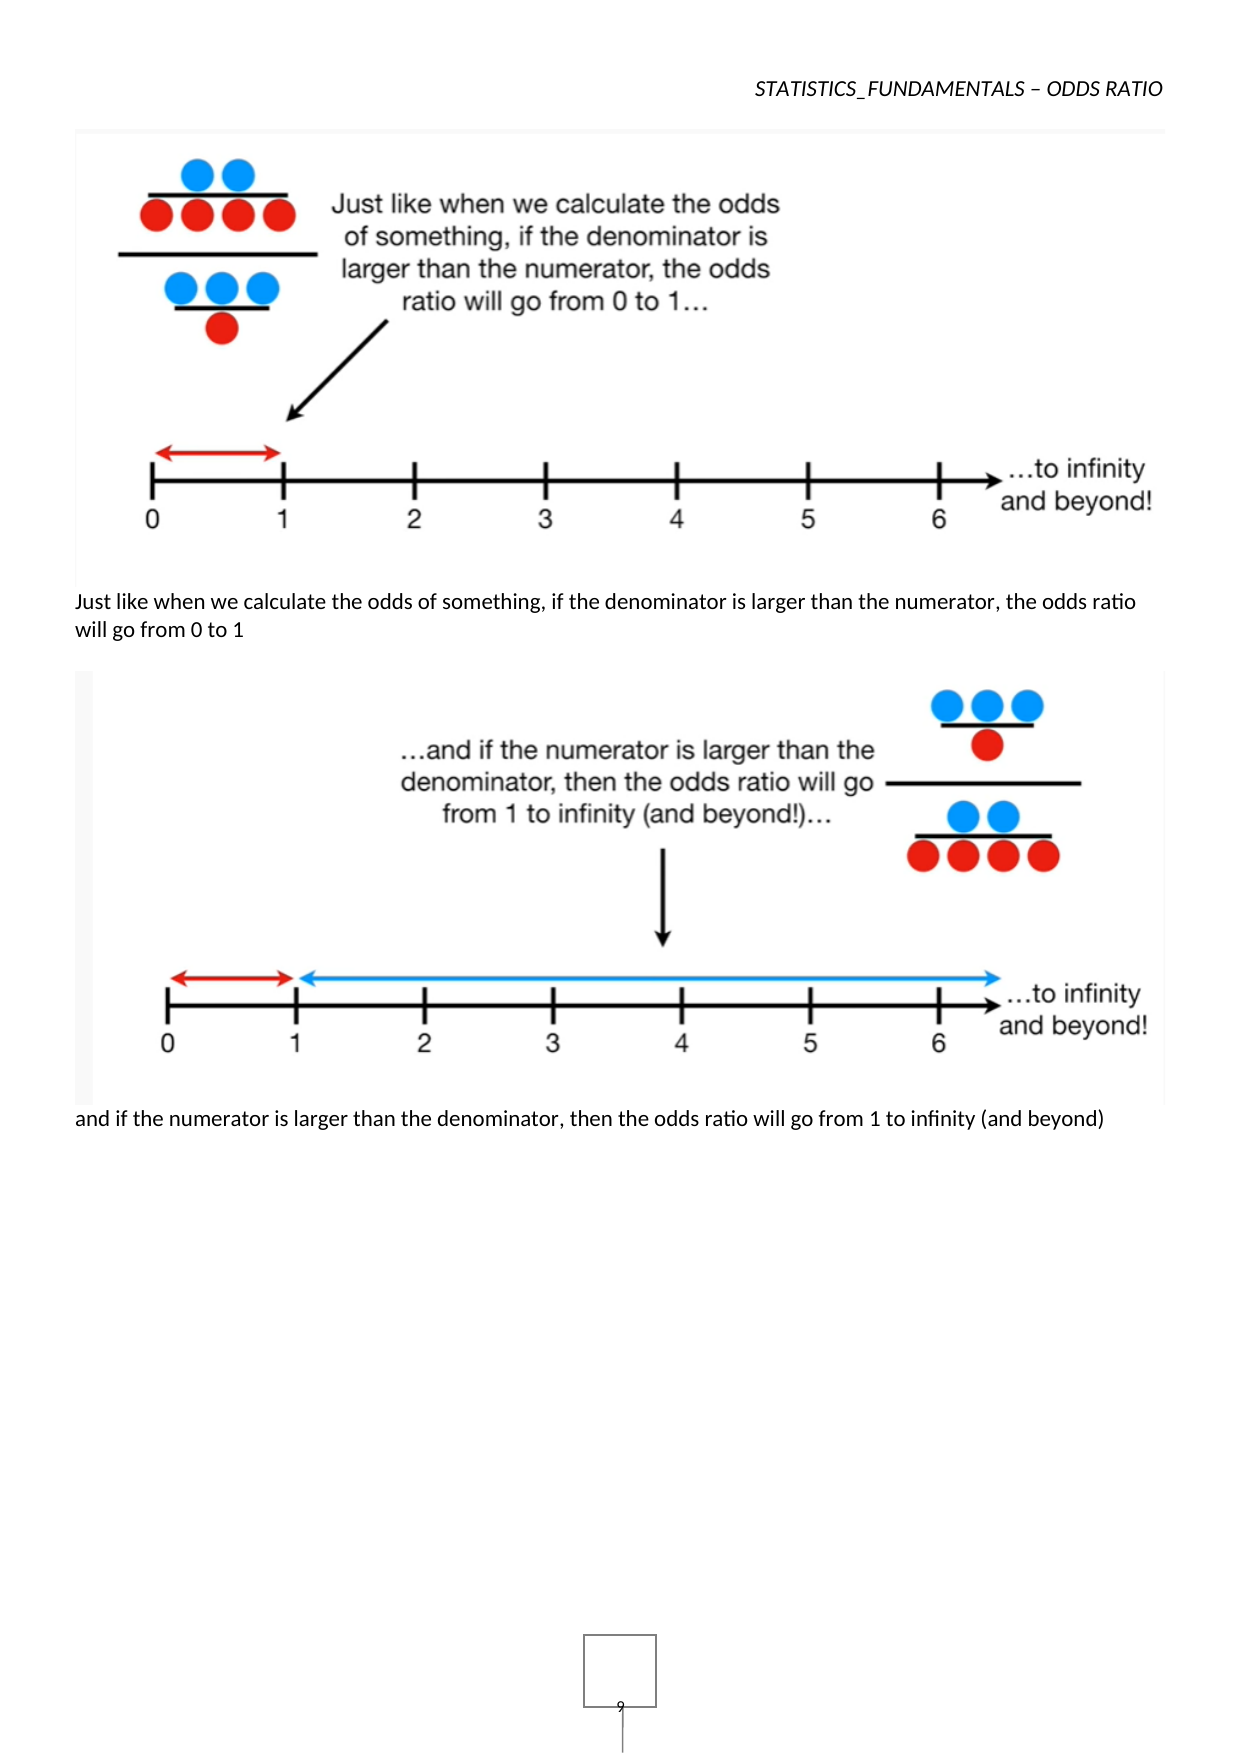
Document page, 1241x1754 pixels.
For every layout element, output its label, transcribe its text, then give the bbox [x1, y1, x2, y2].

picture [75, 129, 1166, 587]
picture [75, 671, 1166, 1105]
text and if the numerator is larger than the denominator, then the odds ratio will go from 1 to infinity (and beyond) [75, 1105, 1165, 1133]
text Just like when we calculate the odds of something, if the denominator is larger than the numerator, the odds ratio will go from 0 to 1 [75, 587, 1165, 643]
